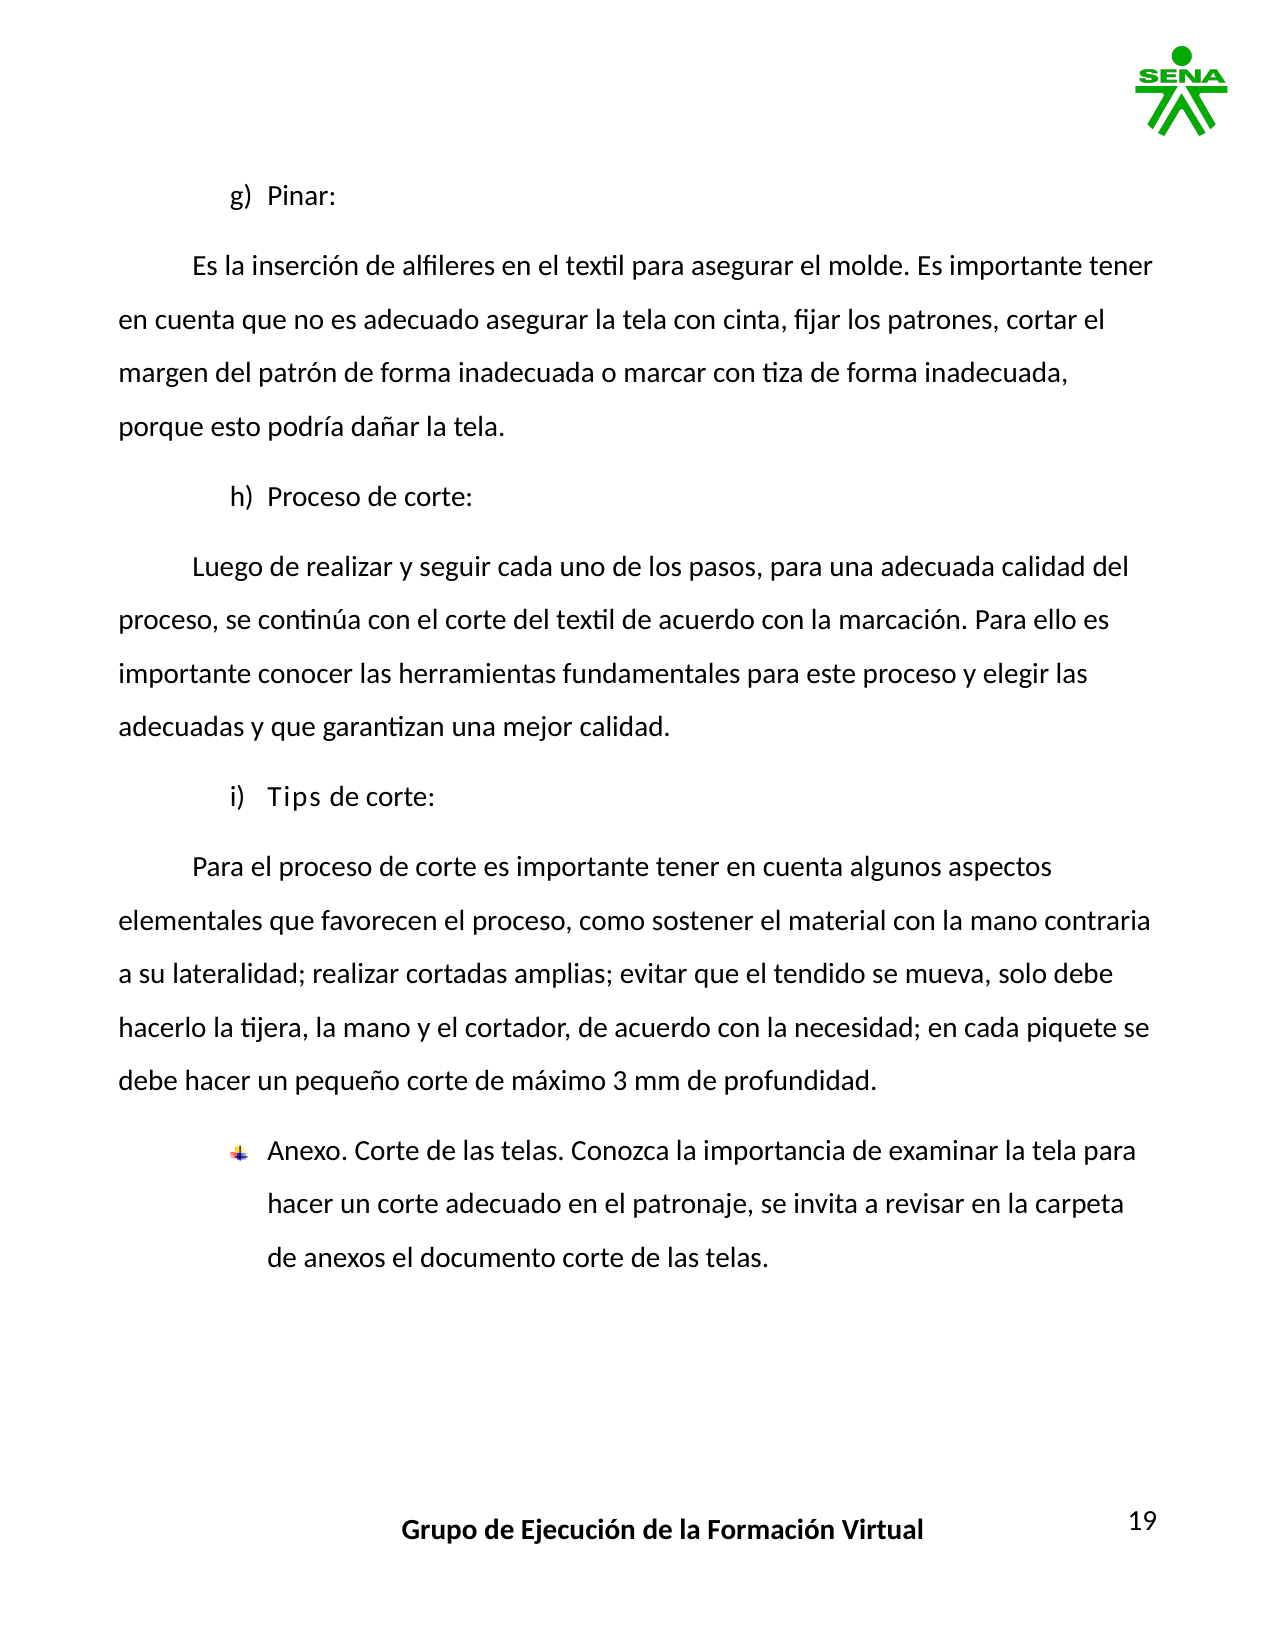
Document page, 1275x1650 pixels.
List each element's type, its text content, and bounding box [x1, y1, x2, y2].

list Pinar: [229, 177, 1157, 213]
list Proceso de corte: [229, 478, 1157, 513]
picture [1135, 46, 1228, 136]
picture [230, 1144, 248, 1161]
list Anexo. Corte de las telas. Conozca la importancia de examinar la tela para hacer un corte adecuado en el patronaje, se invita a revisar en la carpeta de anexos el documento corte de las telas. [229, 1132, 1157, 1275]
text Luego de realizar y seguir cada uno de los pasos, para una adecuada calidad del proceso, se continúa con el corte del textil de acuerdo con la marcación. Para ello es importante conocer las herramientas fundamentales para este proceso y elegir las adecuadas y que garantizan una mejor calidad. [118, 548, 1157, 744]
text Es la inserción de alfileres en el textil para asegurar el molde. Es importante tener en cuenta que no es adecuado asegurar la tela con cinta, fijar los patrones, cortar el margen del patrón de forma inadecuada o marcar con tiza de forma inadecuada, porque esto podría dañar la tela. [118, 247, 1157, 443]
list Tips de corte: [229, 778, 1157, 814]
text Para el proceso de corte es importante tener en cuenta algunos aspectos elementales que favorecen el proceso, como sostener el material con la mano contraria a su lateralidad; realizar cortadas amplias; evitar que el tendido se mueva, solo debe hacerlo la tijera, la mano y el cortador, de acuerdo con la necesidad; en cada piquete se debe hacer un pequeño corte de máximo 3 mm de profundidad. [118, 848, 1157, 1098]
